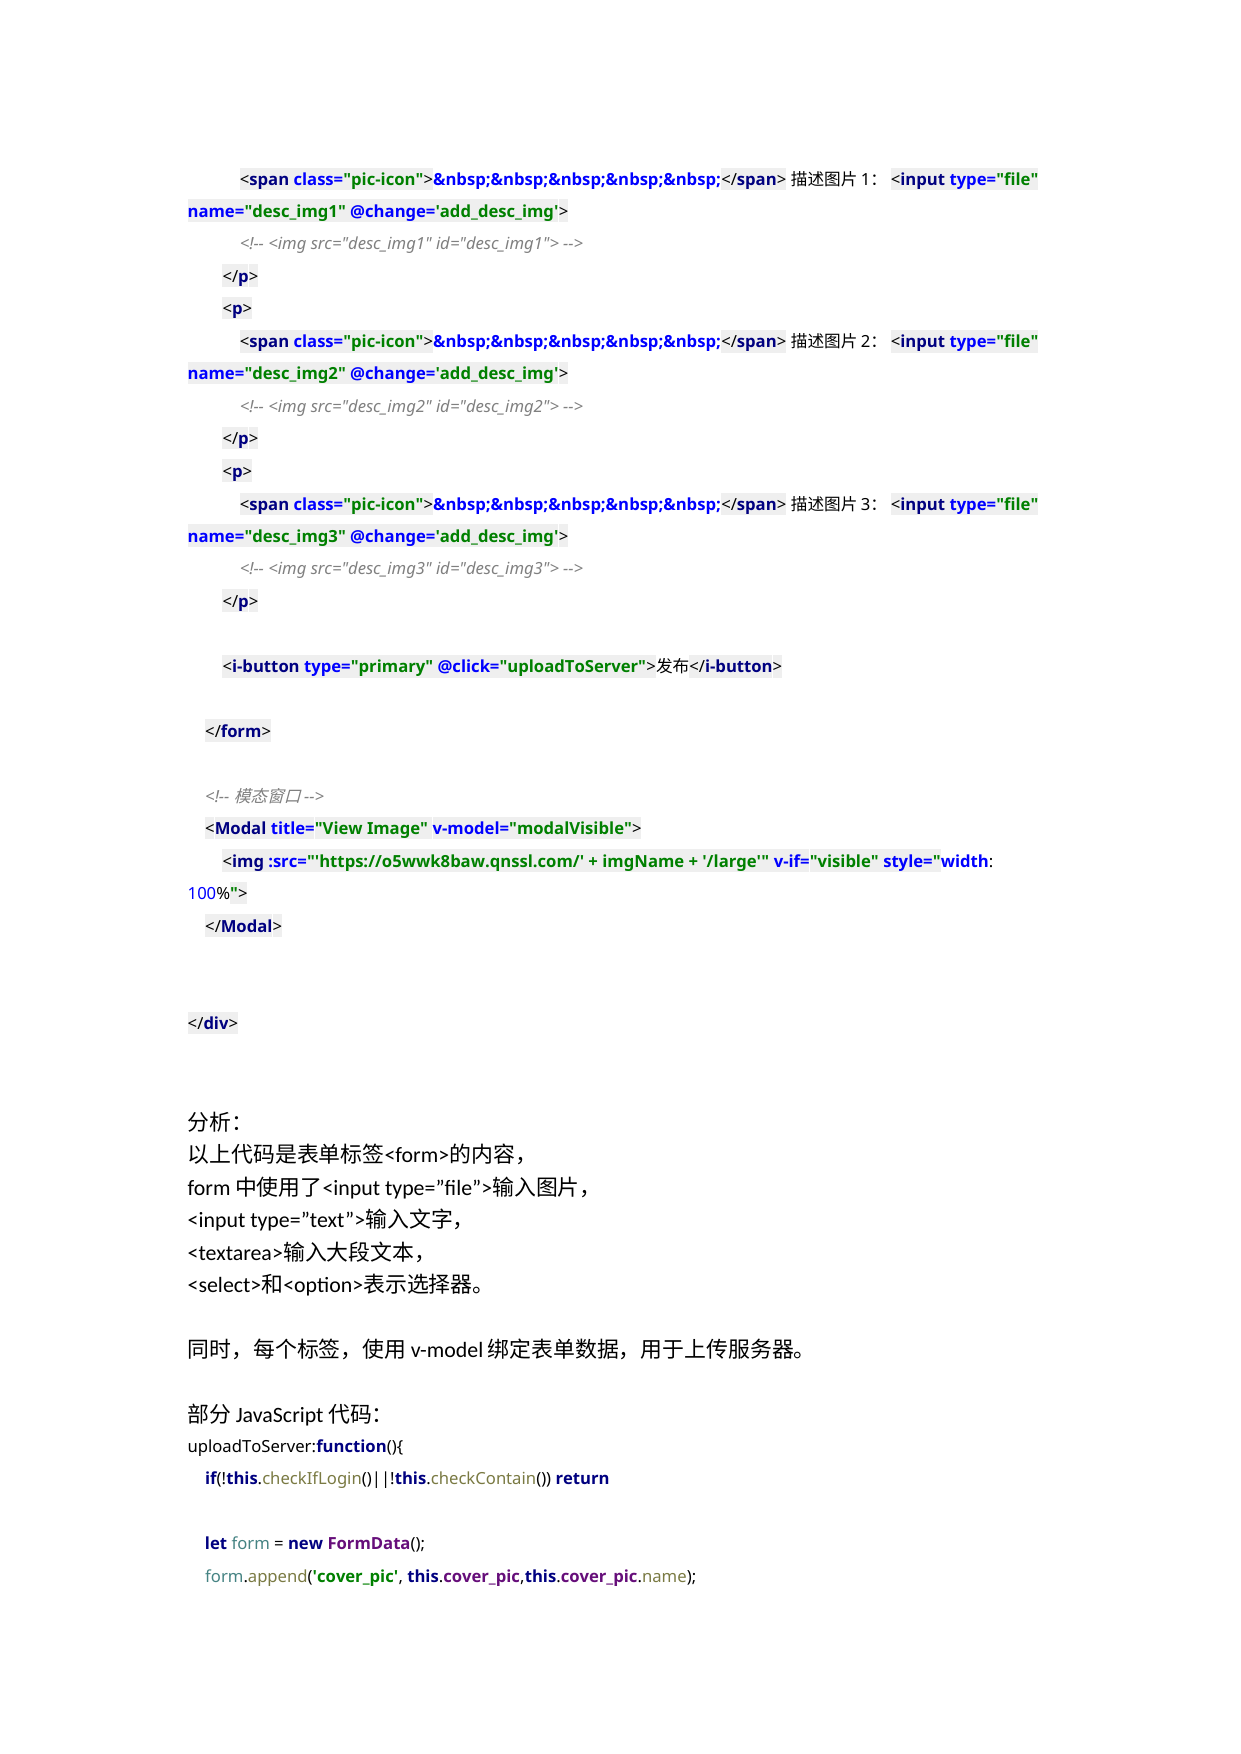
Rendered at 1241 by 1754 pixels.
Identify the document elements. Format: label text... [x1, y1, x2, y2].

text 同时，每个标签，使用v-model绑定表单数据，用于上传服务器。 [187, 1332, 1053, 1364]
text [187, 1429, 1053, 1592]
text <select>和<option>表示选择器。 [187, 1267, 1053, 1299]
text 部分JavaScript代码： [187, 1397, 1053, 1429]
text <input type=”text”>输入文字， [187, 1202, 1053, 1234]
text <textarea>输入大段文本， [187, 1234, 1053, 1267]
text 分析： [187, 1104, 1053, 1137]
text form中使用了<input type=”file”>输入图片， [187, 1169, 1053, 1202]
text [187, 162, 1053, 1039]
text 以上代码是表单标签<form>的内容， [187, 1137, 1053, 1169]
